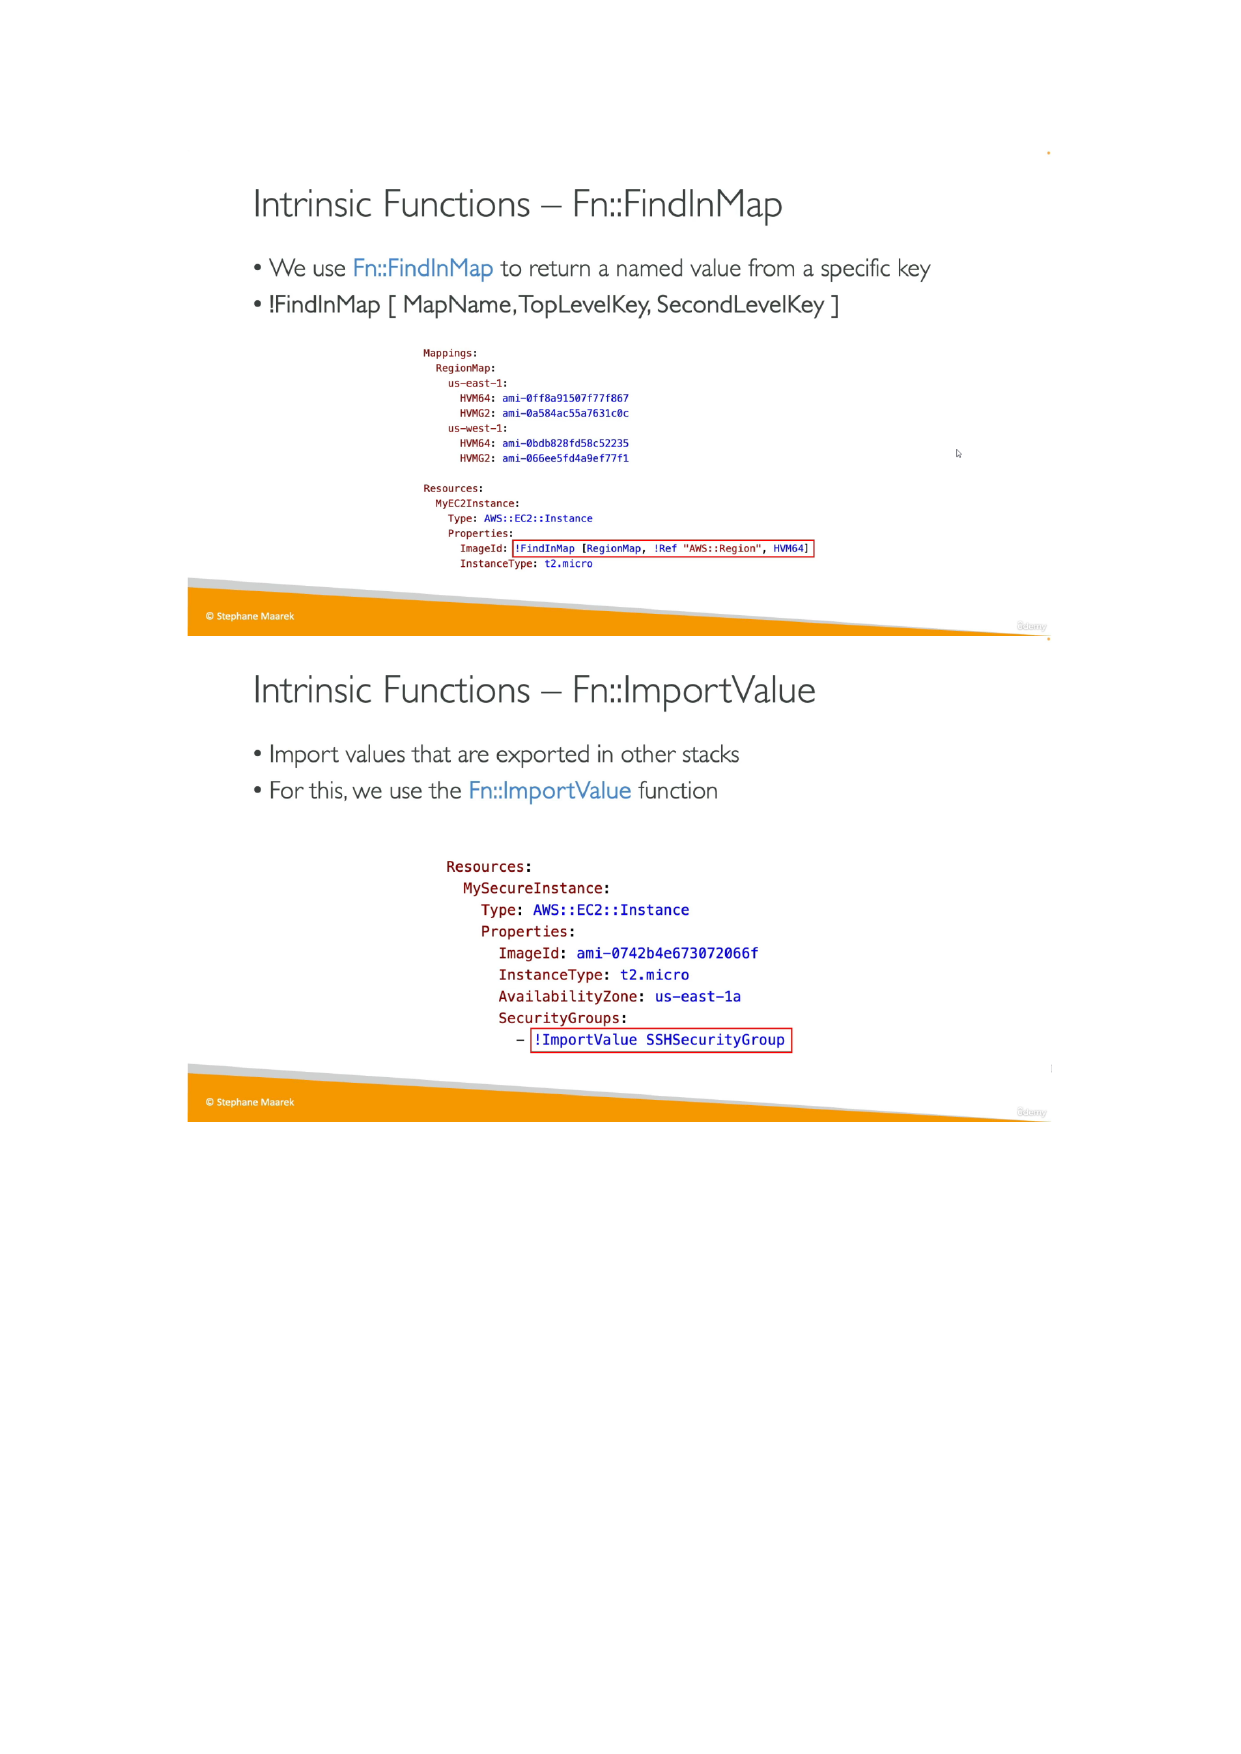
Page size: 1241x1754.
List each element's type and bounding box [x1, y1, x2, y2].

picture [187, 150, 1052, 1122]
